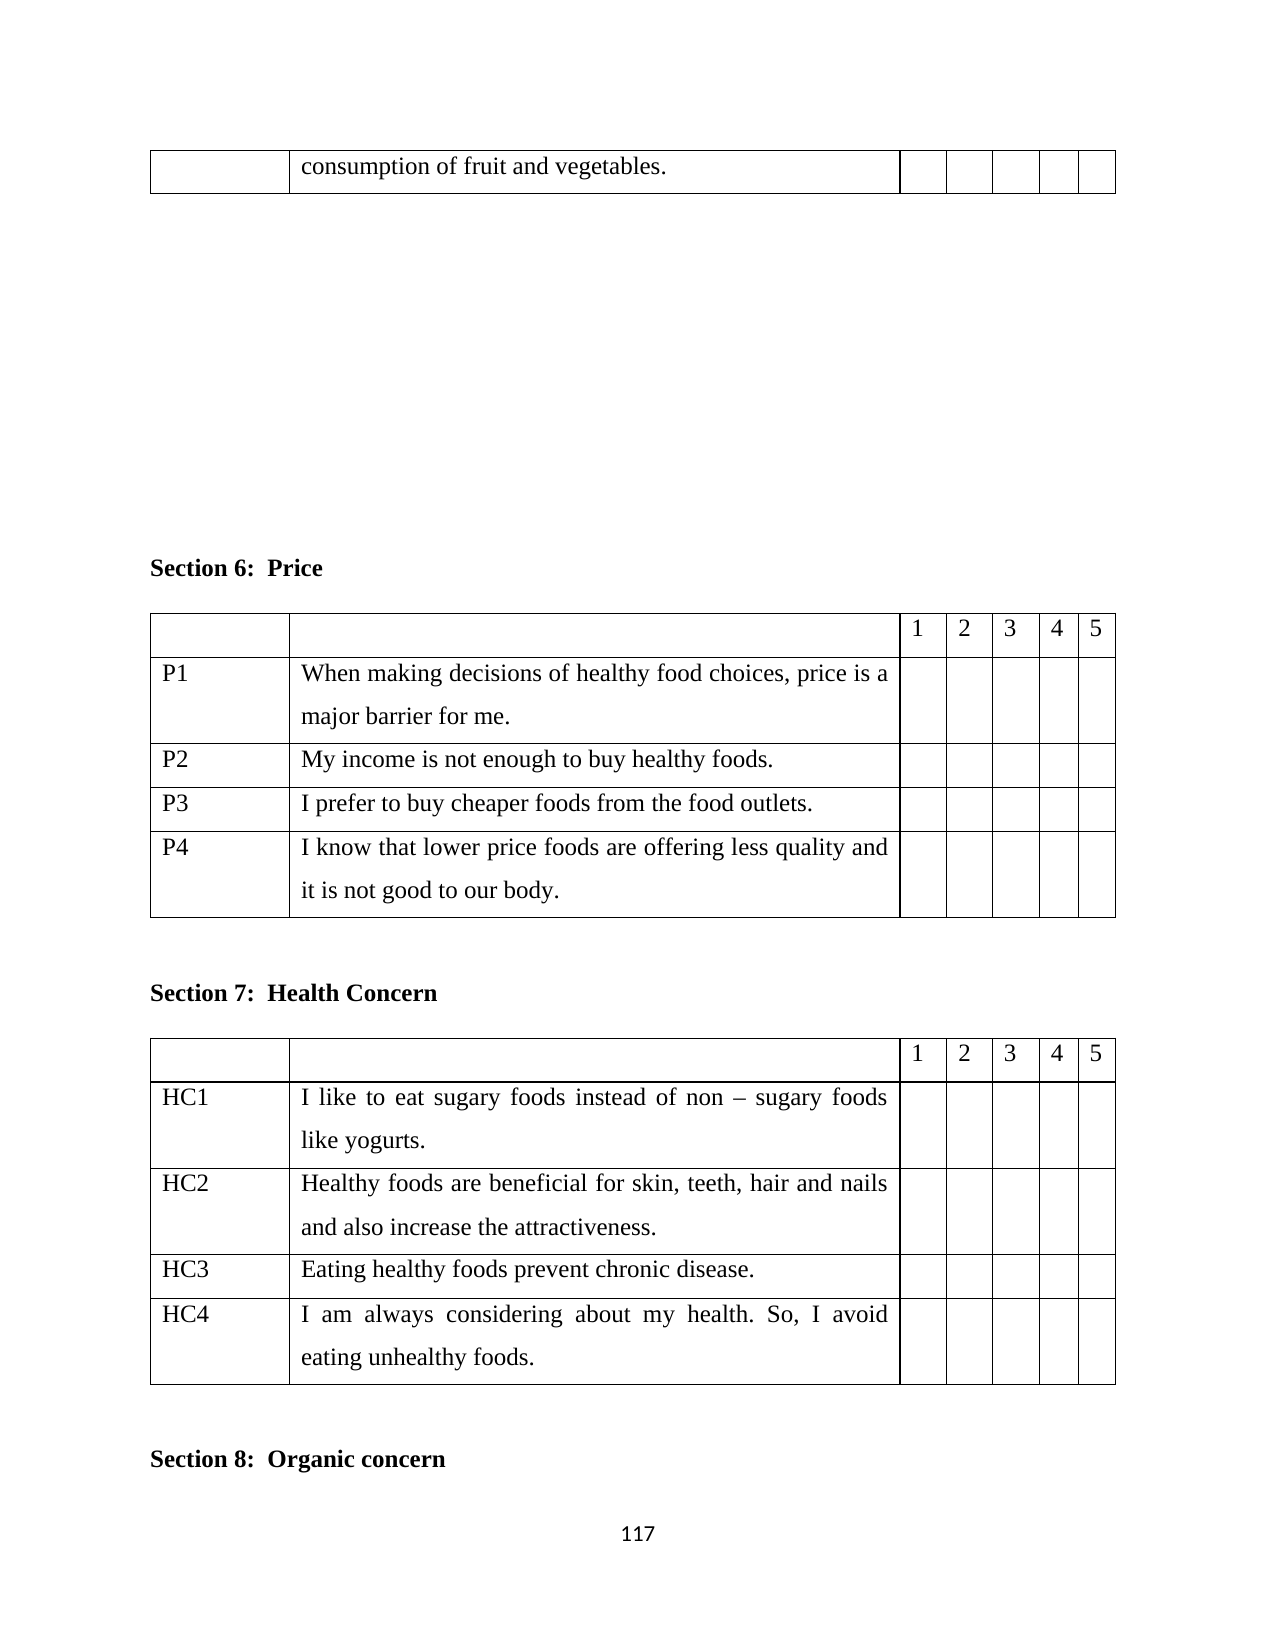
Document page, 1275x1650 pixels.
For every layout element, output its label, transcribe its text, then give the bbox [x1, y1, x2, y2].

table_cell [993, 832, 1039, 917]
table_cell When making decisions of healthy food choices, price is a major barrier for me. [290, 658, 899, 743]
table_cell [993, 151, 1039, 193]
table_cell [947, 1083, 992, 1167]
table_cell P2 [151, 744, 289, 787]
table_cell HC2 [151, 1169, 289, 1253]
table_header 1 [901, 614, 946, 657]
table_header 1 [901, 1039, 946, 1081]
table_cell [1079, 744, 1115, 787]
text Section 7: Health Concern [150, 978, 1125, 1006]
table_cell HC1 [151, 1083, 289, 1167]
table_header 3 [993, 1039, 1039, 1081]
table_cell [901, 1083, 946, 1167]
table_cell Healthy foods are beneficial for skin, teeth, hair and nails and also increase the attractiveness. [290, 1169, 899, 1253]
table_cell [901, 658, 946, 743]
table_cell [901, 151, 946, 193]
table_cell [993, 1083, 1039, 1167]
table_cell My income is not enough to buy healthy foods. [290, 744, 899, 787]
table_cell [1040, 788, 1078, 831]
table_cell [901, 1255, 946, 1298]
text Section 6: Price [150, 553, 1125, 581]
table_cell [1079, 658, 1115, 743]
table_cell [1040, 658, 1078, 743]
table_cell [1079, 1299, 1115, 1384]
table_header 5 [1079, 614, 1115, 657]
table_cell [1040, 832, 1078, 917]
table_header [151, 614, 289, 657]
table_cell [901, 744, 946, 787]
table_cell P4 [151, 832, 289, 917]
table_cell P3 [151, 788, 289, 831]
table_header [151, 1039, 289, 1081]
table_cell HC3 [151, 1255, 289, 1298]
table_cell [993, 744, 1039, 787]
table_header 5 [1079, 1039, 1115, 1081]
table_cell I am always considering about my health. So, I avoid eating unhealthy foods. [290, 1299, 899, 1384]
table_cell [1040, 1299, 1078, 1384]
table_cell I prefer to buy cheaper foods from the food outlets. [290, 788, 899, 831]
table_cell Eating healthy foods prevent chronic disease. [290, 1255, 899, 1298]
table_cell [1079, 151, 1115, 193]
table_cell [993, 788, 1039, 831]
table_header 4 [1040, 614, 1078, 657]
table_cell [1040, 744, 1078, 787]
table_header 2 [947, 614, 992, 657]
table_header 4 [1040, 1039, 1078, 1081]
table_cell [947, 788, 992, 831]
table_cell [947, 151, 992, 193]
table_cell [901, 832, 946, 917]
table_cell [901, 1169, 946, 1253]
table_cell [947, 744, 992, 787]
table_cell [947, 832, 992, 917]
text Section 8: Organic concern [150, 1444, 1125, 1473]
table_header [290, 1039, 899, 1081]
table_cell [1079, 1169, 1115, 1253]
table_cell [290, 151, 899, 193]
table_cell [947, 1255, 992, 1298]
table_cell I like to eat sugary foods instead of non – sugary foods like yogurts. [290, 1083, 899, 1167]
table_cell [947, 1169, 992, 1253]
table_cell [1079, 832, 1115, 917]
table_cell [1040, 1255, 1078, 1298]
table_cell [993, 1299, 1039, 1384]
table_cell P1 [151, 658, 289, 743]
table_cell [1040, 1169, 1078, 1253]
table_cell [1040, 1083, 1078, 1167]
table_cell [1079, 1083, 1115, 1167]
table_cell [1079, 788, 1115, 831]
table_cell [993, 1255, 1039, 1298]
table_cell HC4 [151, 1299, 289, 1384]
table_cell [1040, 151, 1078, 193]
table_cell SA4 [151, 151, 289, 193]
table_cell [901, 788, 946, 831]
table_cell [1079, 1255, 1115, 1298]
table_cell I know that lower price foods are offering less quality and it is not good to our body. [290, 832, 899, 917]
table_cell [947, 1299, 992, 1384]
table_cell [993, 1169, 1039, 1253]
table_header 2 [947, 1039, 992, 1081]
table_cell [993, 658, 1039, 743]
table_header [290, 614, 899, 657]
table_cell [901, 1299, 946, 1384]
table_header 3 [993, 614, 1039, 657]
table_cell [947, 658, 992, 743]
